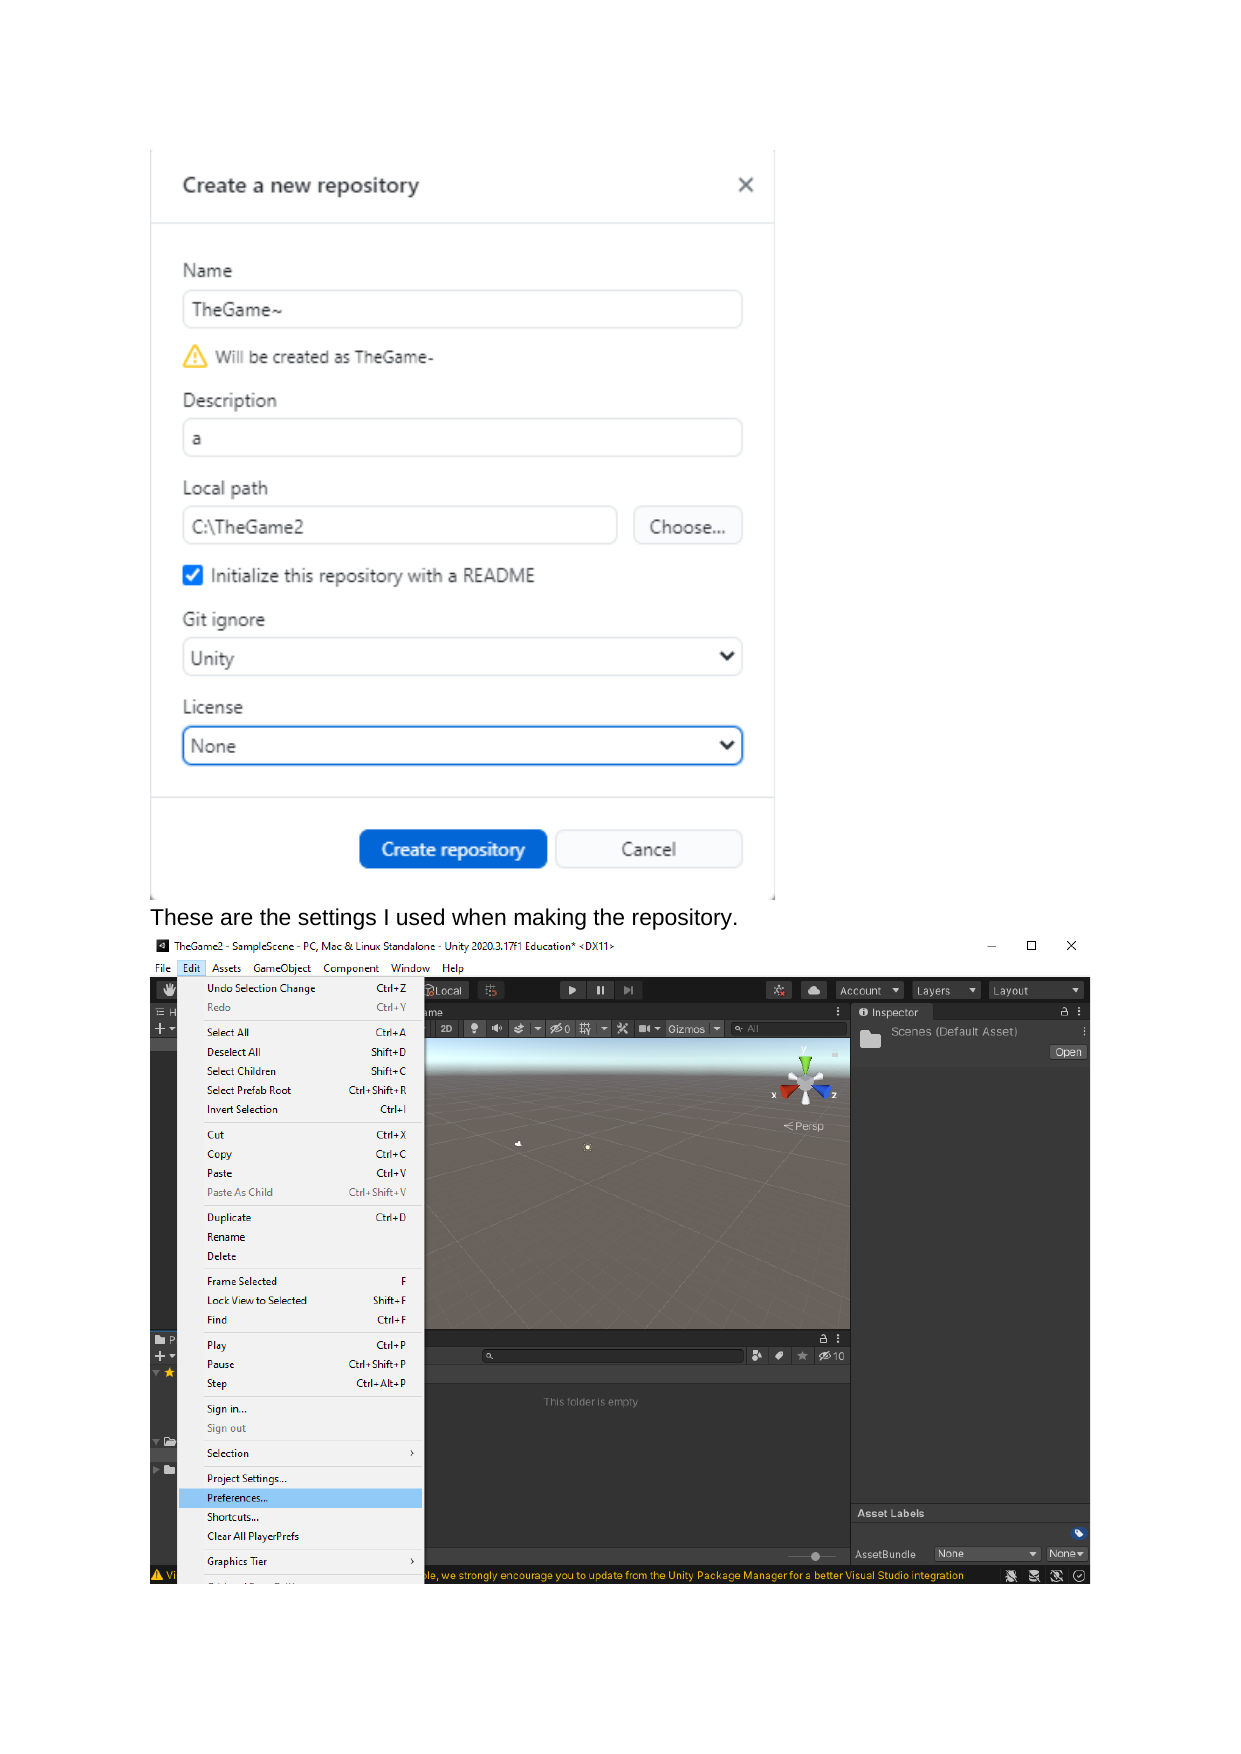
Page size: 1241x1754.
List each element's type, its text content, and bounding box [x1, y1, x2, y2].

text These are the settings I used when making the repository. [150, 904, 1090, 930]
picture [150, 150, 775, 900]
picture [150, 934, 1091, 1584]
